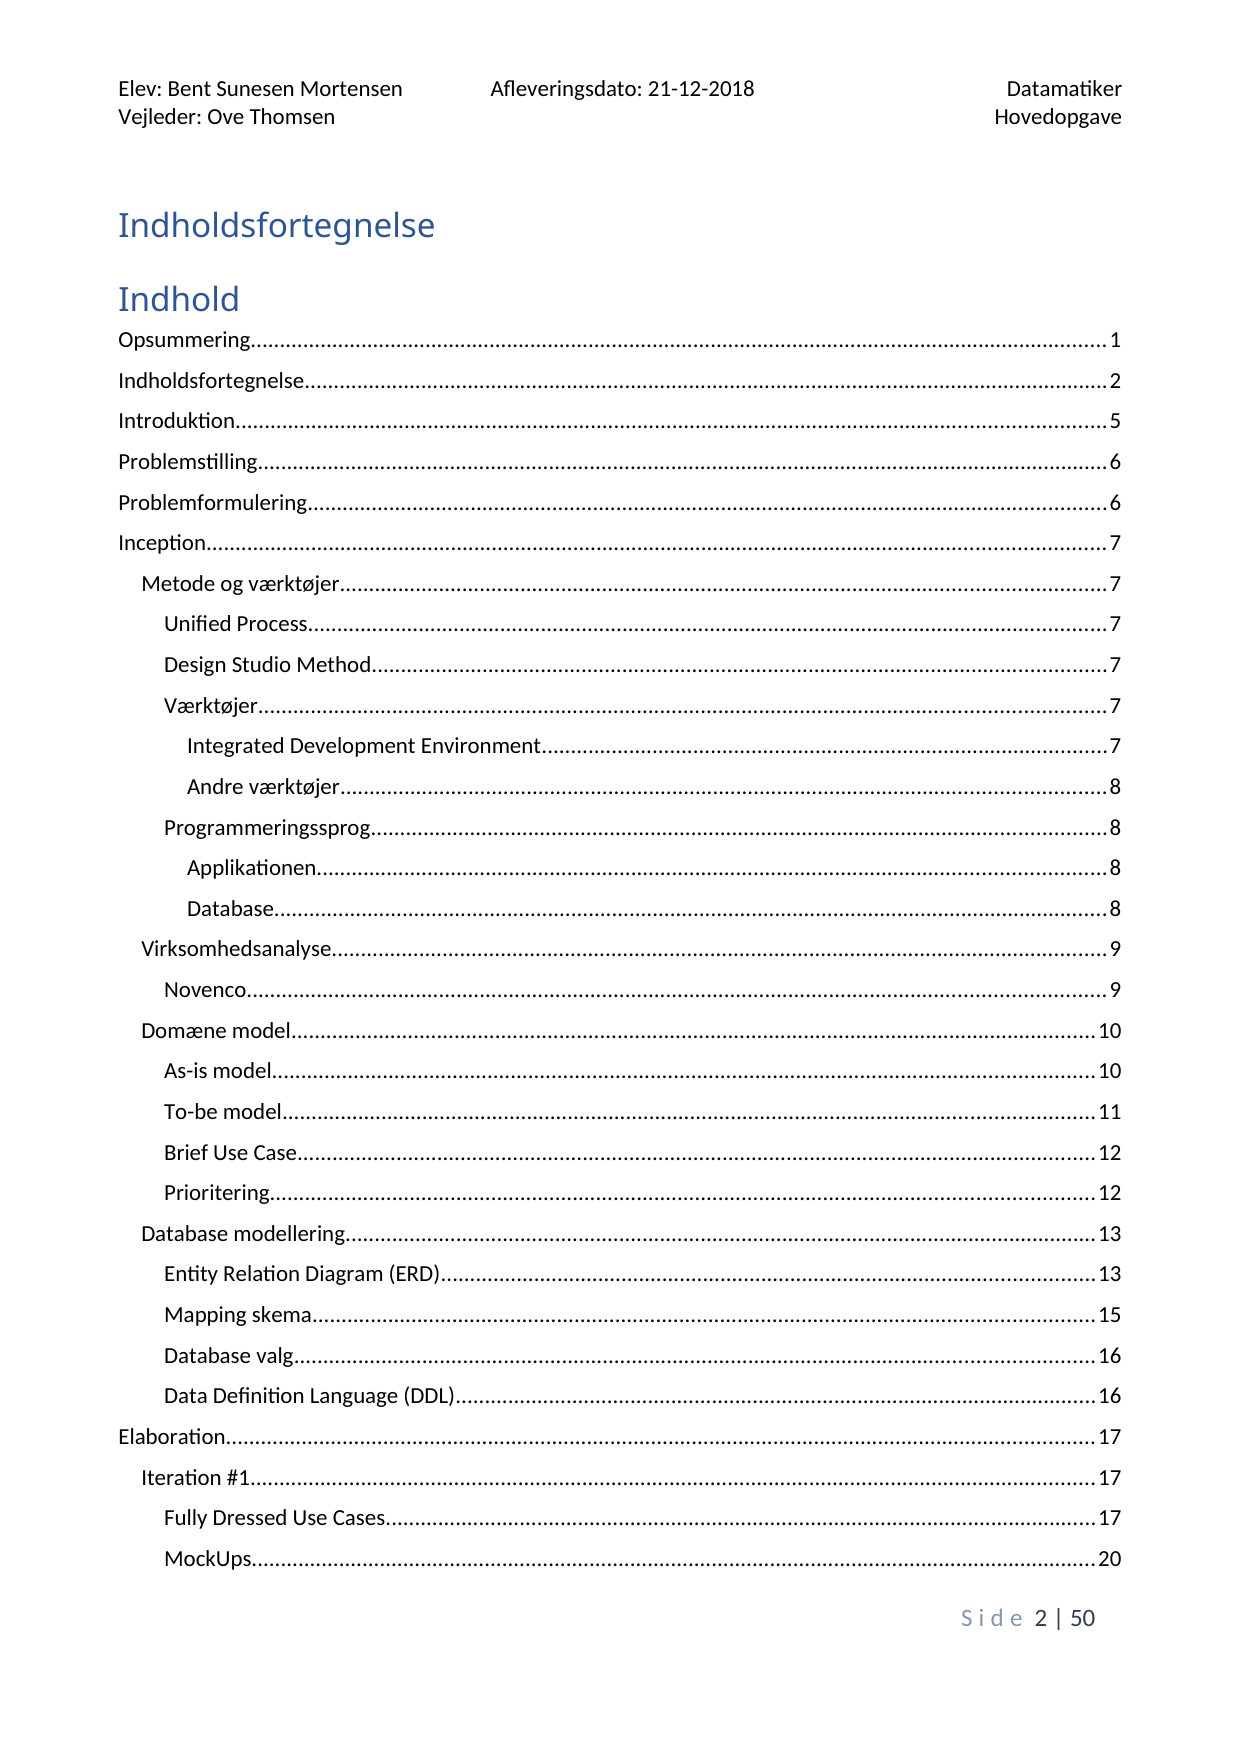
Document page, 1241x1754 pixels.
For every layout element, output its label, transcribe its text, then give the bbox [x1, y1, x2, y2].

subtitle Indholdsfortegnelse [118, 202, 1122, 248]
